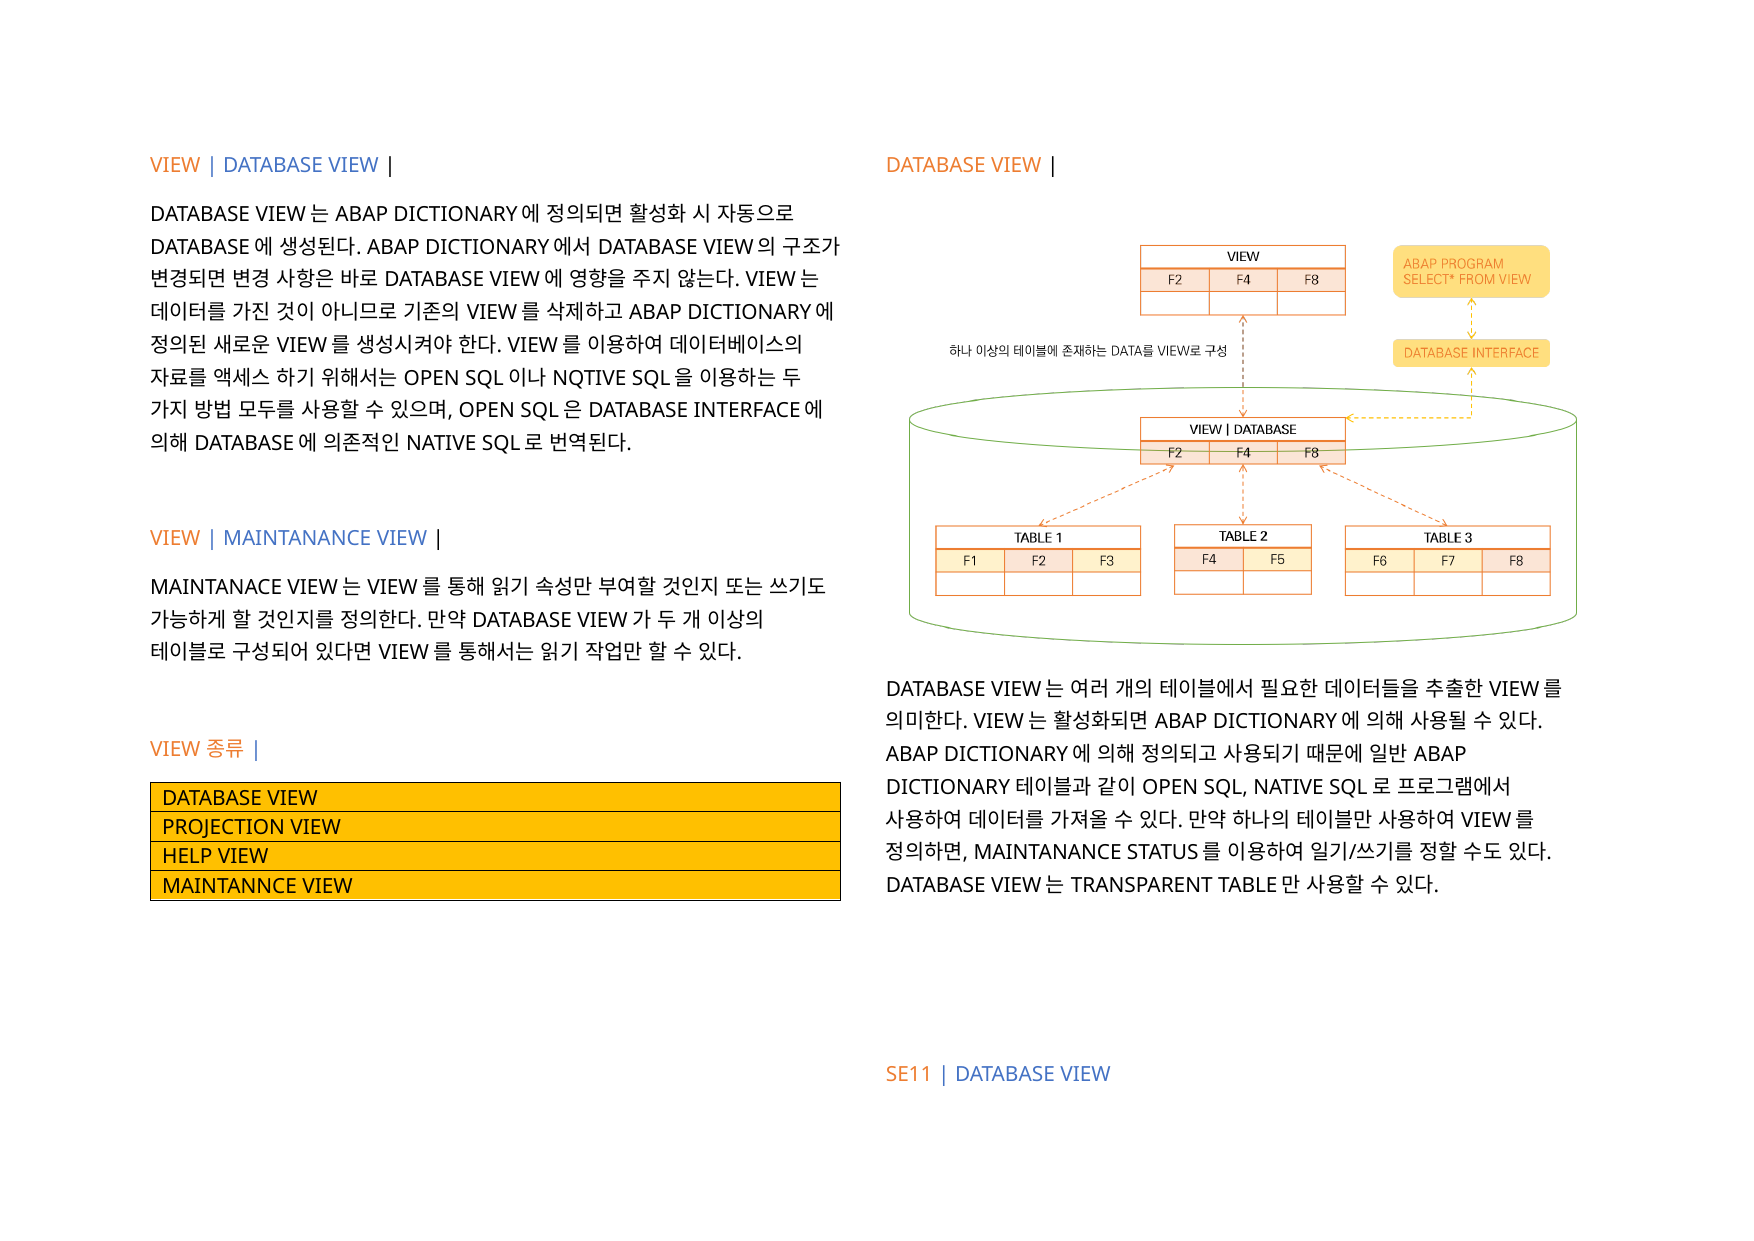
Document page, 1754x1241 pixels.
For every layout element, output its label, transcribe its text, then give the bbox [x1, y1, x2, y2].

text DATABASE VIEW는 ABAP DICTIONARY에 정의되면 활성화 시 자동으로 DATABASE에 생성된다. ABAP DICTIONARY에서 DATABASE VIEW의 구조가 변경되면 변경 사항은 바로 DATABASE VIEW에 영향을 주지 않는다. VIEW는 데이터를 가진 것이 아니므로 기존의 VIEW를 삭제하고 ABAP DICTIONARY에 정의된 새로운 VIEW를 생성시켜야 한다. VIEW를 이용하여 데이터베이스의 자료를 액세스 하기 위해서는 OPEN SQL이나 NQTIVE SQL을 이용하는 두 가지 방법 모두를 사용할 수 있으며, OPEN SQL은 DATABASE INTERFACE에 의해 DATABASE에 의존적인 NATIVE SQL로 번역된다. [150, 197, 841, 457]
table_header DATABASE VIEW [151, 783, 840, 811]
picture [885, 244, 1577, 645]
text VIEW 종류 | [150, 732, 841, 763]
table_cell HELP VIEW [151, 842, 840, 870]
text VIEW | MAINTANANCE VIEW | [150, 523, 841, 551]
text DATABASE VIEW는 여러 개의 테이블에서 필요한 데이터들을 추출한 VIEW를 의미한다. VIEW는 활성화되면 ABAP DICTIONARY에 의해 사용될 수 있다. ABAP DICTIONARY에 의해 정의되고 사용되기 때문에 일반 ABAP DICTIONARY 테이블과 같이 OPEN SQL, NATIVE SQL로 프로그램에서 사용하여 데이터를 가져올 수 있다. 만약 하나의 테이블만 사용하여 VIEW를 정의하면, MAINTANANCE STATUS를 이용하여 일기/쓰기를 정할 수도 있다. DATABASE VIEW는 TRANSPARENT TABLE만 사용할 수 있다. [886, 672, 1577, 899]
text SE11 | DATABASE VIEW [886, 1059, 1577, 1088]
text VIEW | DATABASE VIEW | [150, 150, 841, 178]
table_cell PROJECTION VIEW [151, 812, 840, 841]
text MAINTANACE VIEW는 VIEW를 통해 읽기 속성만 부여할 것인지 또는 쓰기도 가능하게 할 것인지를 정의한다. 만약 DATABASE VIEW가 두 개 이상의 테이블로 구성되어 있다면 VIEW를 통해서는 읽기 작업만 할 수 있다. [150, 570, 841, 666]
table_cell MAINTANNCE VIEW [151, 871, 840, 899]
text DATABASE VIEW | [886, 150, 1577, 178]
